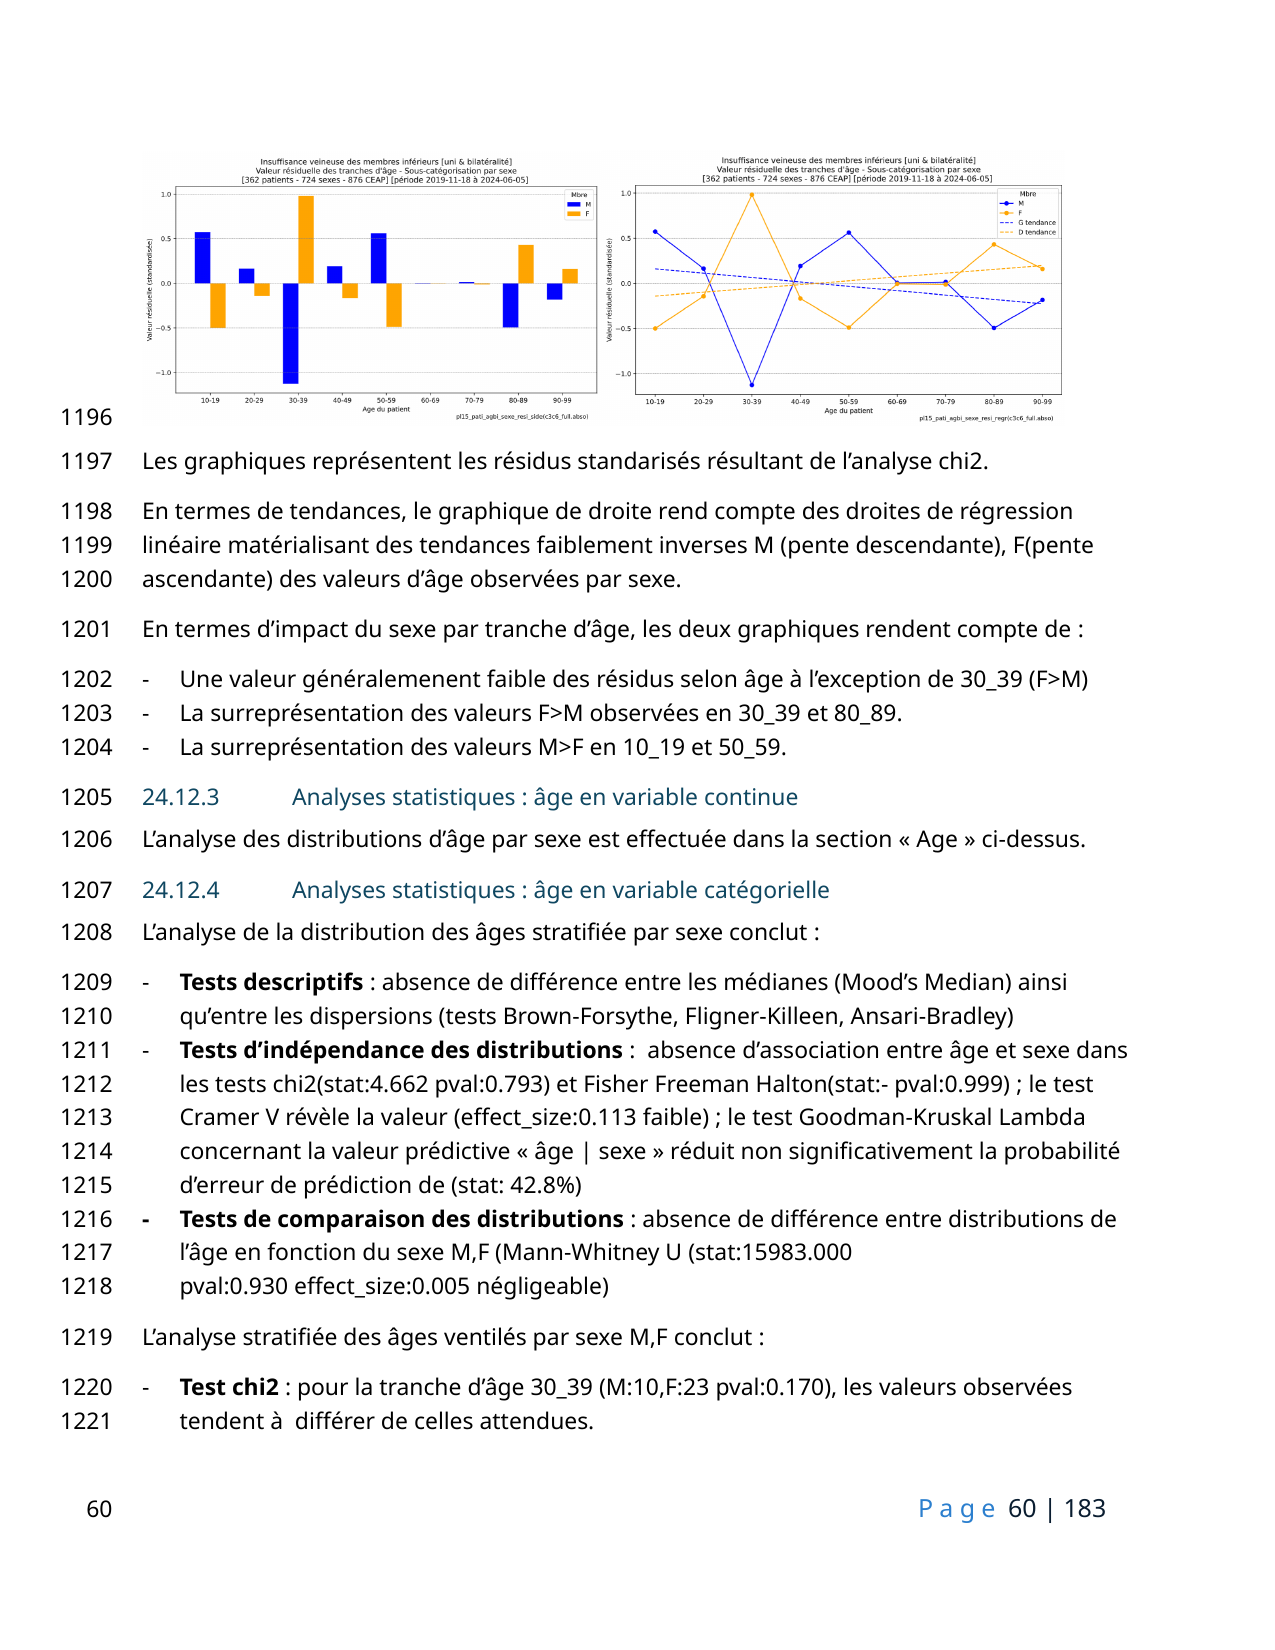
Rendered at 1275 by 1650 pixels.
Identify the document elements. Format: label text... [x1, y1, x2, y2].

list Une valeur généralemenent faible des résidus selon âge à l’exception de 30_39 (F>M) [142, 663, 1133, 695]
subtitle Analyses statistiques : âge en variable continue [142, 781, 1133, 813]
text Les graphiques représentent les résidus standarisés résultant de l’analyse chi2. [142, 445, 1133, 476]
list Tests d’indépendance des distributions : absence d’association entre âge et sexe dans les tests chi2(stat:4.662 pval:0.793) et Fisher Freeman Halton(stat:- pval:0.999) ; le test Cramer V révèle la valeur (effect_size:0.113 faible) ; le test Goodman-Kruskal Lambda concernant la valeur prédictive « âge | sexe » réduit non significativement la probabilité d’erreur de prédiction de (stat: 42.8%) [142, 1034, 1133, 1200]
text L’analyse des distributions d’âge par sexe est effectuée dans la section « Age » ci-dessus. [142, 823, 1133, 855]
text En termes de tendances, le graphique de droite rend compte des droites de régression linéaire matérialisant des tendances faiblement inverses M (pente descendante), F(pente ascendante) des valeurs d’âge observées par sexe. [142, 495, 1133, 594]
text L’analyse stratifiée des âges ventilés par sexe M,F conclut : [142, 1321, 1133, 1352]
list Test chi2 : pour la tranche d’âge 30_39 (M:10,F:23 pval:0.170), les valeurs observées tendent à différer de celles attendues. [142, 1371, 1133, 1436]
list La surreprésentation des valeurs M>F en 10_19 et 50_59. [142, 731, 1133, 762]
text L’analyse de la distribution des âges stratifiée par sexe conclut : [142, 916, 1133, 947]
text En termes d’impact du sexe par tranche d’âge, les deux graphiques rendent compte de : [142, 613, 1133, 644]
picture [141, 150, 1066, 426]
list Tests descriptifs : absence de différence entre les médianes (Mood’s Median) ainsi qu’entre les dispersions (tests Brown-Forsythe, Fligner-Killeen, Ansari-Bradley) [142, 966, 1133, 1031]
list Tests de comparaison des distributions : absence de différence entre distributions de l’âge en fonction du sexe M,F (Mann-Whitney U (stat:15983.000 pval:0.930 effect_size:0.005 négligeable) [142, 1203, 1133, 1301]
list La surreprésentation des valeurs F>M observées en 30_39 et 80_89. [142, 697, 1133, 728]
subtitle Analyses statistiques : âge en variable catégorielle [142, 874, 1133, 905]
